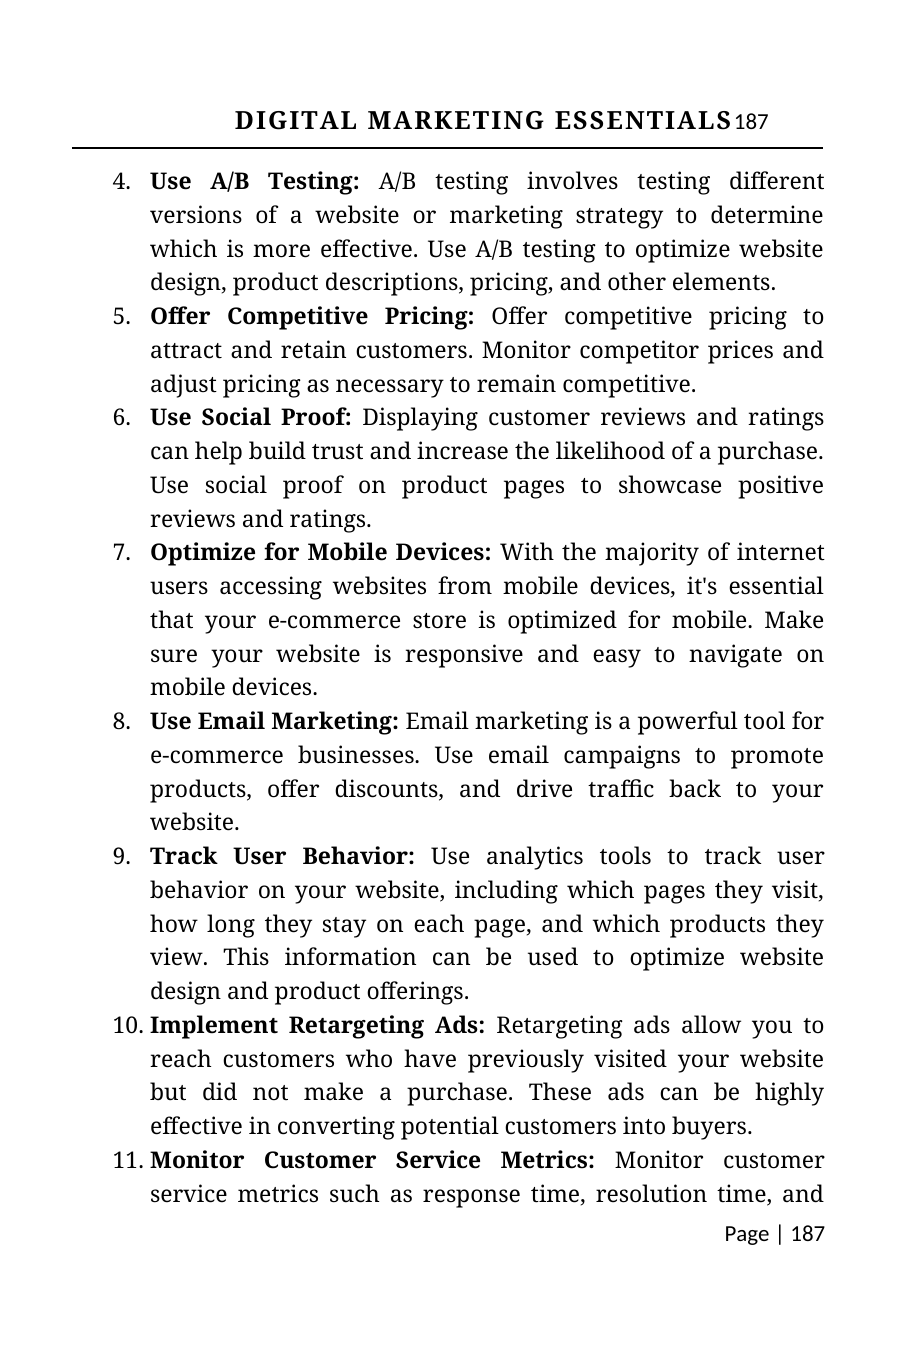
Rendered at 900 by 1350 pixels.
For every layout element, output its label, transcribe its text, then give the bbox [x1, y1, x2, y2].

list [112, 1144, 825, 1209]
list Offer Competitive Pricing: Offer competitive pricing to attract and retain customers. Monitor competitor prices and adjust pricing as necessary to remain competitive. [112, 300, 825, 399]
list Track User Behavior: Use analytics tools to track user behavior on your website, including which pages they visit, how long they stay on each page, and which products they view. This information can be used to optimize website design and product offerings. [112, 840, 825, 1006]
list Optimize for Mobile Devices: With the majority of internet users accessing websites from mobile devices, it's essential that your e-commerce store is optimized for mobile. Make sure your website is responsive and easy to navigate on mobile devices. [112, 536, 825, 703]
list Implement Retargeting Ads: Retargeting ads allow you to reach customers who have previously visited your website but did not make a purchase. These ads can be highly effective in converting potential customers into buyers. [112, 1009, 825, 1141]
list Use Email Marketing: Email marketing is a powerful tool for e-commerce businesses. Use email campaigns to promote products, offer discounts, and drive traffic back to your website. [112, 705, 825, 838]
list Use Social Proof: Displaying customer reviews and ratings can help build trust and increase the likelihood of a purchase. Use social proof on product pages to showcase positive reviews and ratings. [112, 401, 825, 534]
list Use A/B Testing: A/B testing involves testing different versions of a website or marketing strategy to determine which is more effective. Use A/B testing to optimize website design, product descriptions, pricing, and other elements. [112, 165, 825, 298]
